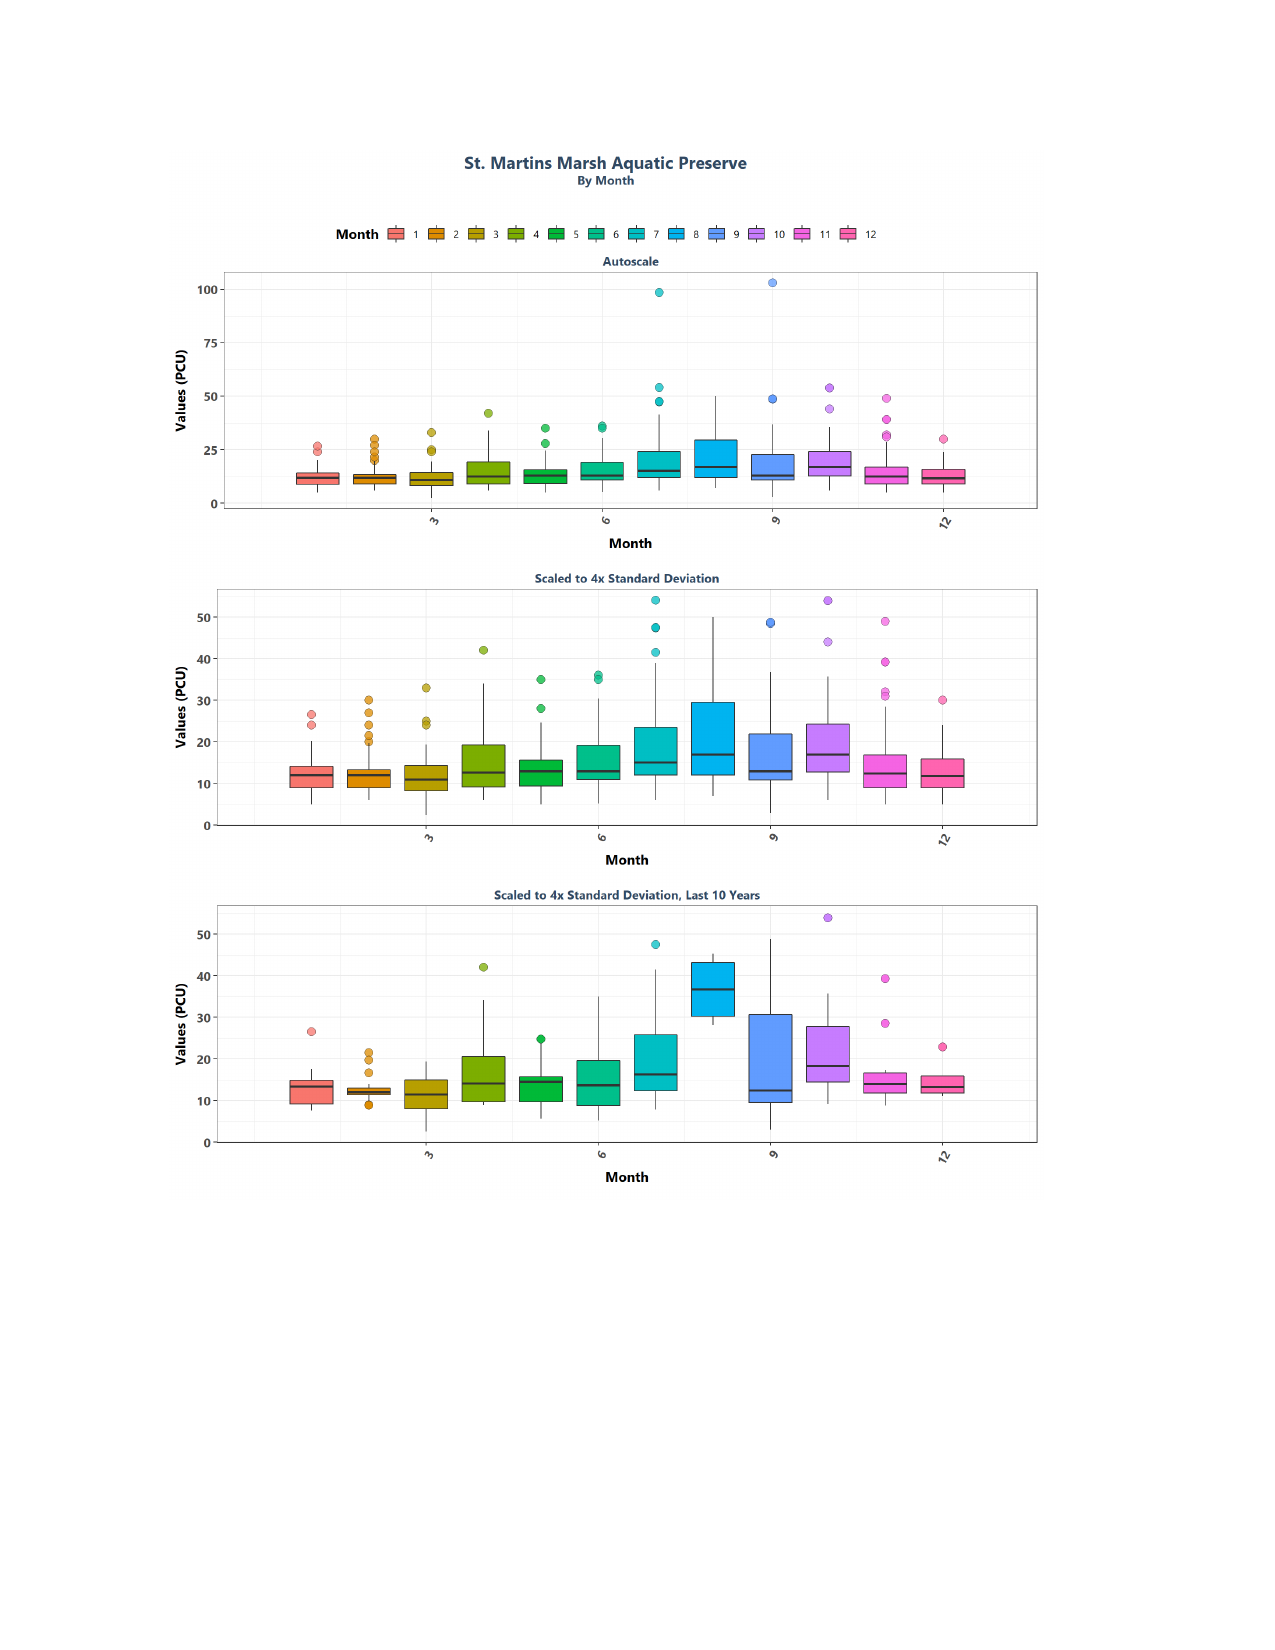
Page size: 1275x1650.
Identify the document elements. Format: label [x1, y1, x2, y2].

picture [168, 150, 1044, 1200]
